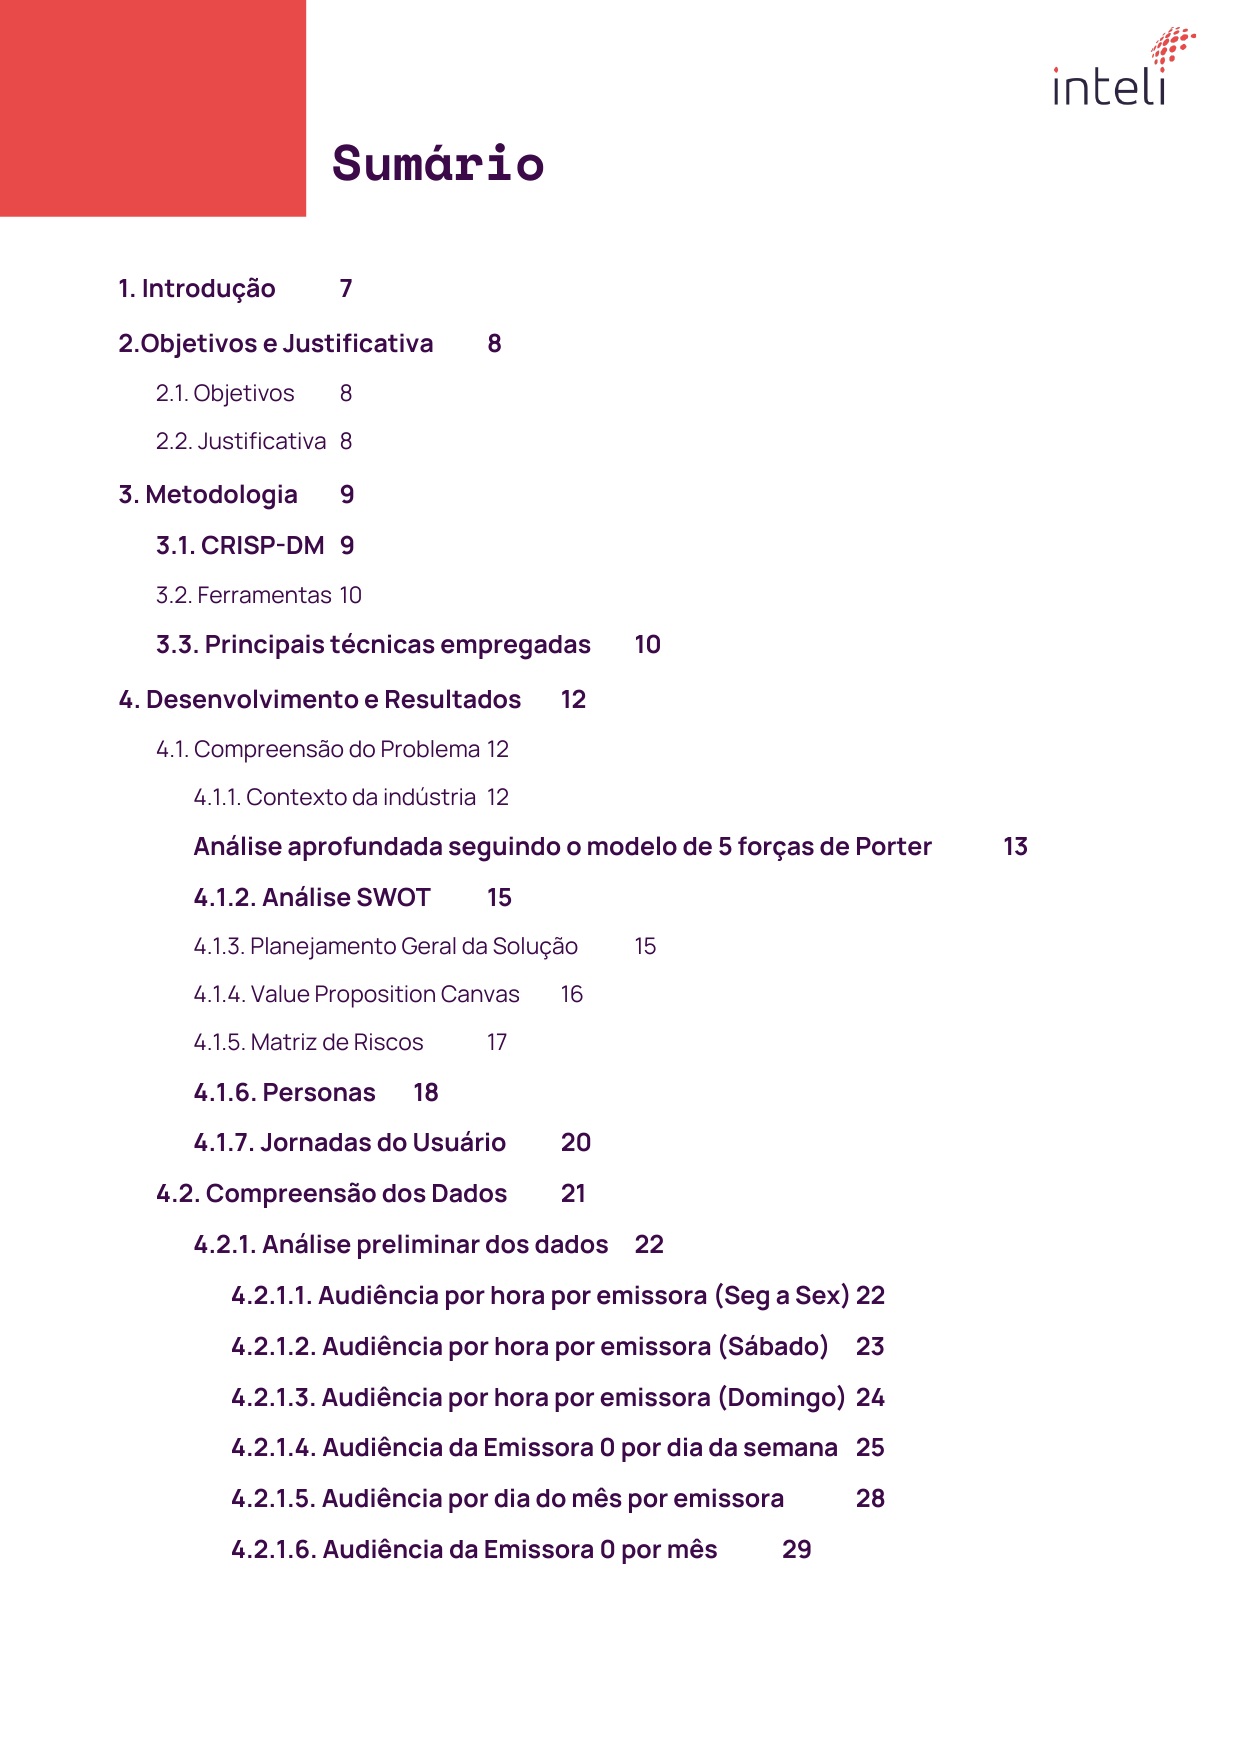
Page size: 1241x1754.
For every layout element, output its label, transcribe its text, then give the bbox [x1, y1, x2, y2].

picture [1054, 27, 1197, 105]
text Sumário [118, 124, 1122, 198]
picture [0, 0, 307, 217]
